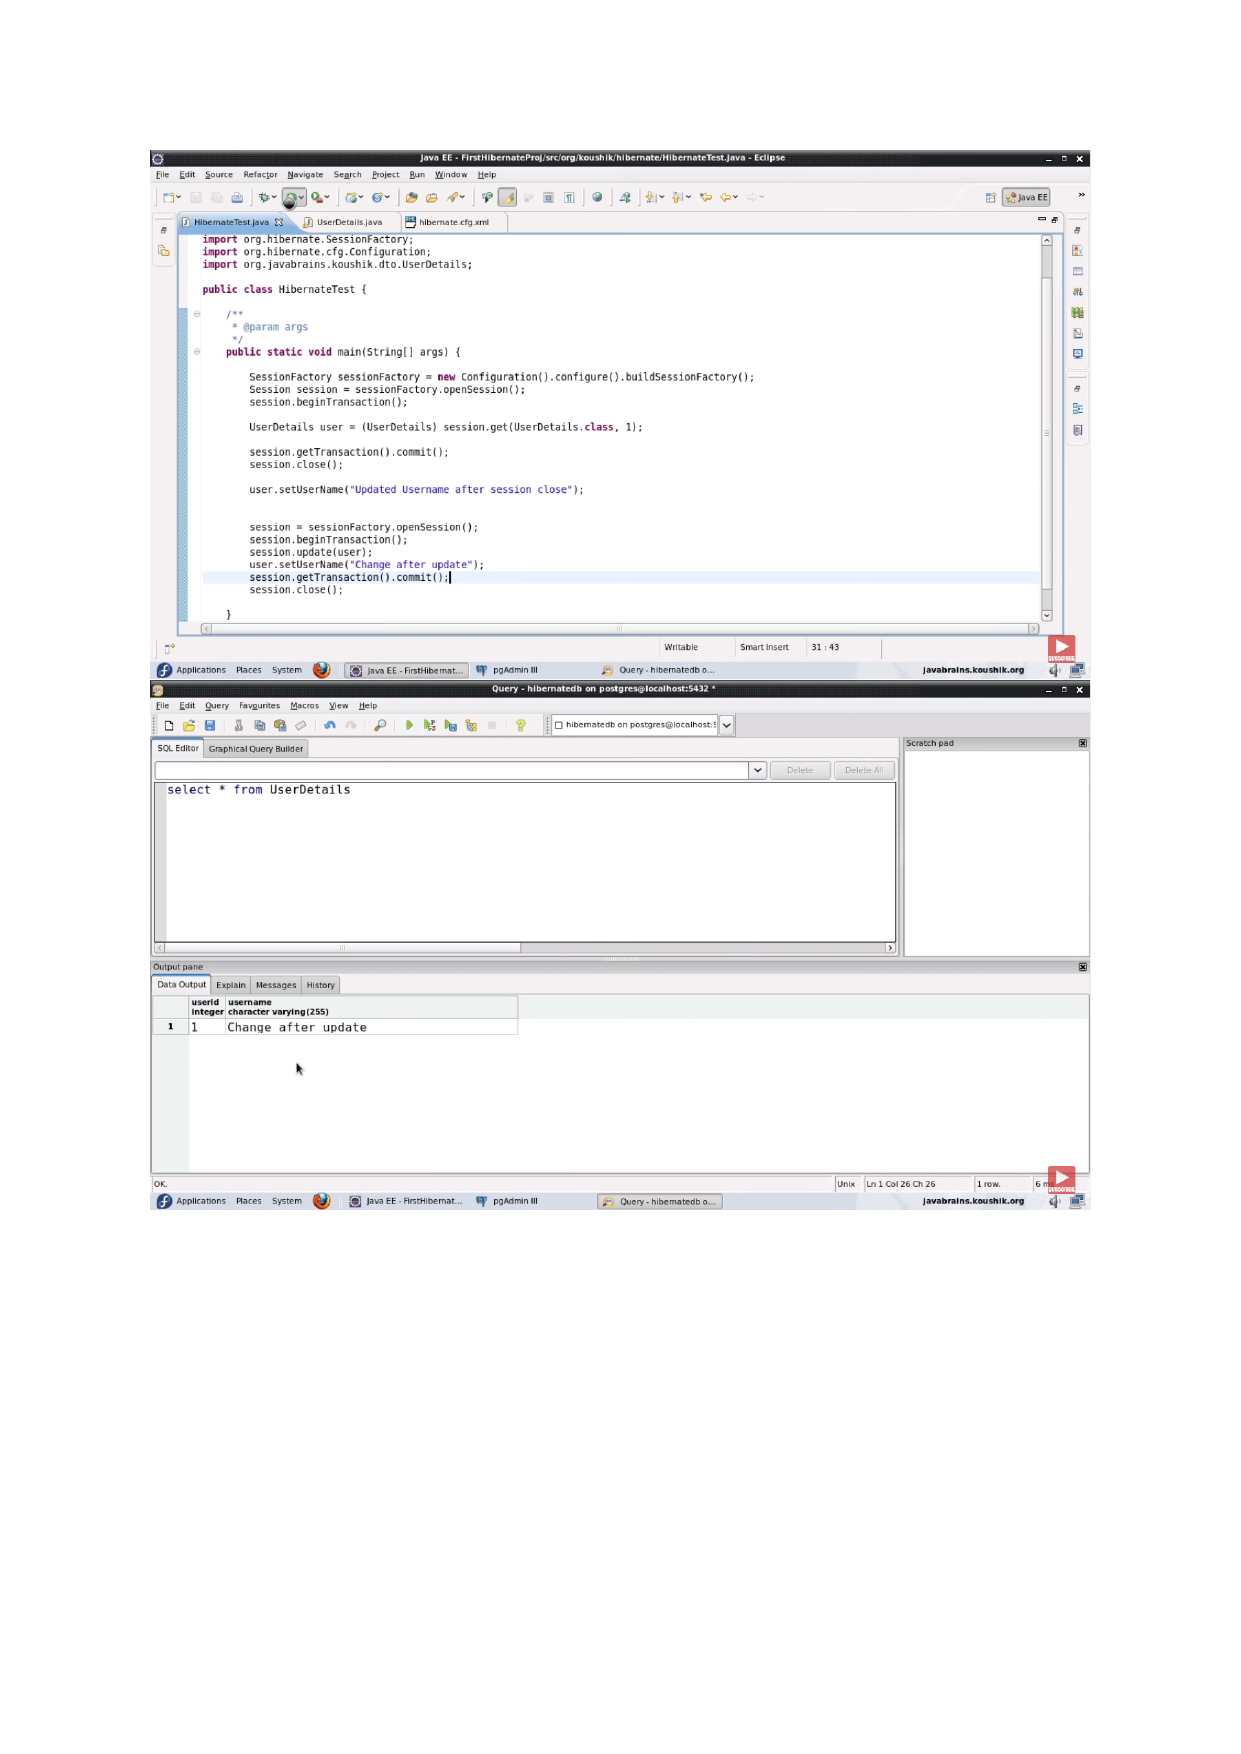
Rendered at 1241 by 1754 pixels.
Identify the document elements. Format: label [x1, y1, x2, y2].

picture [150, 150, 1091, 679]
picture [150, 680, 1091, 1210]
